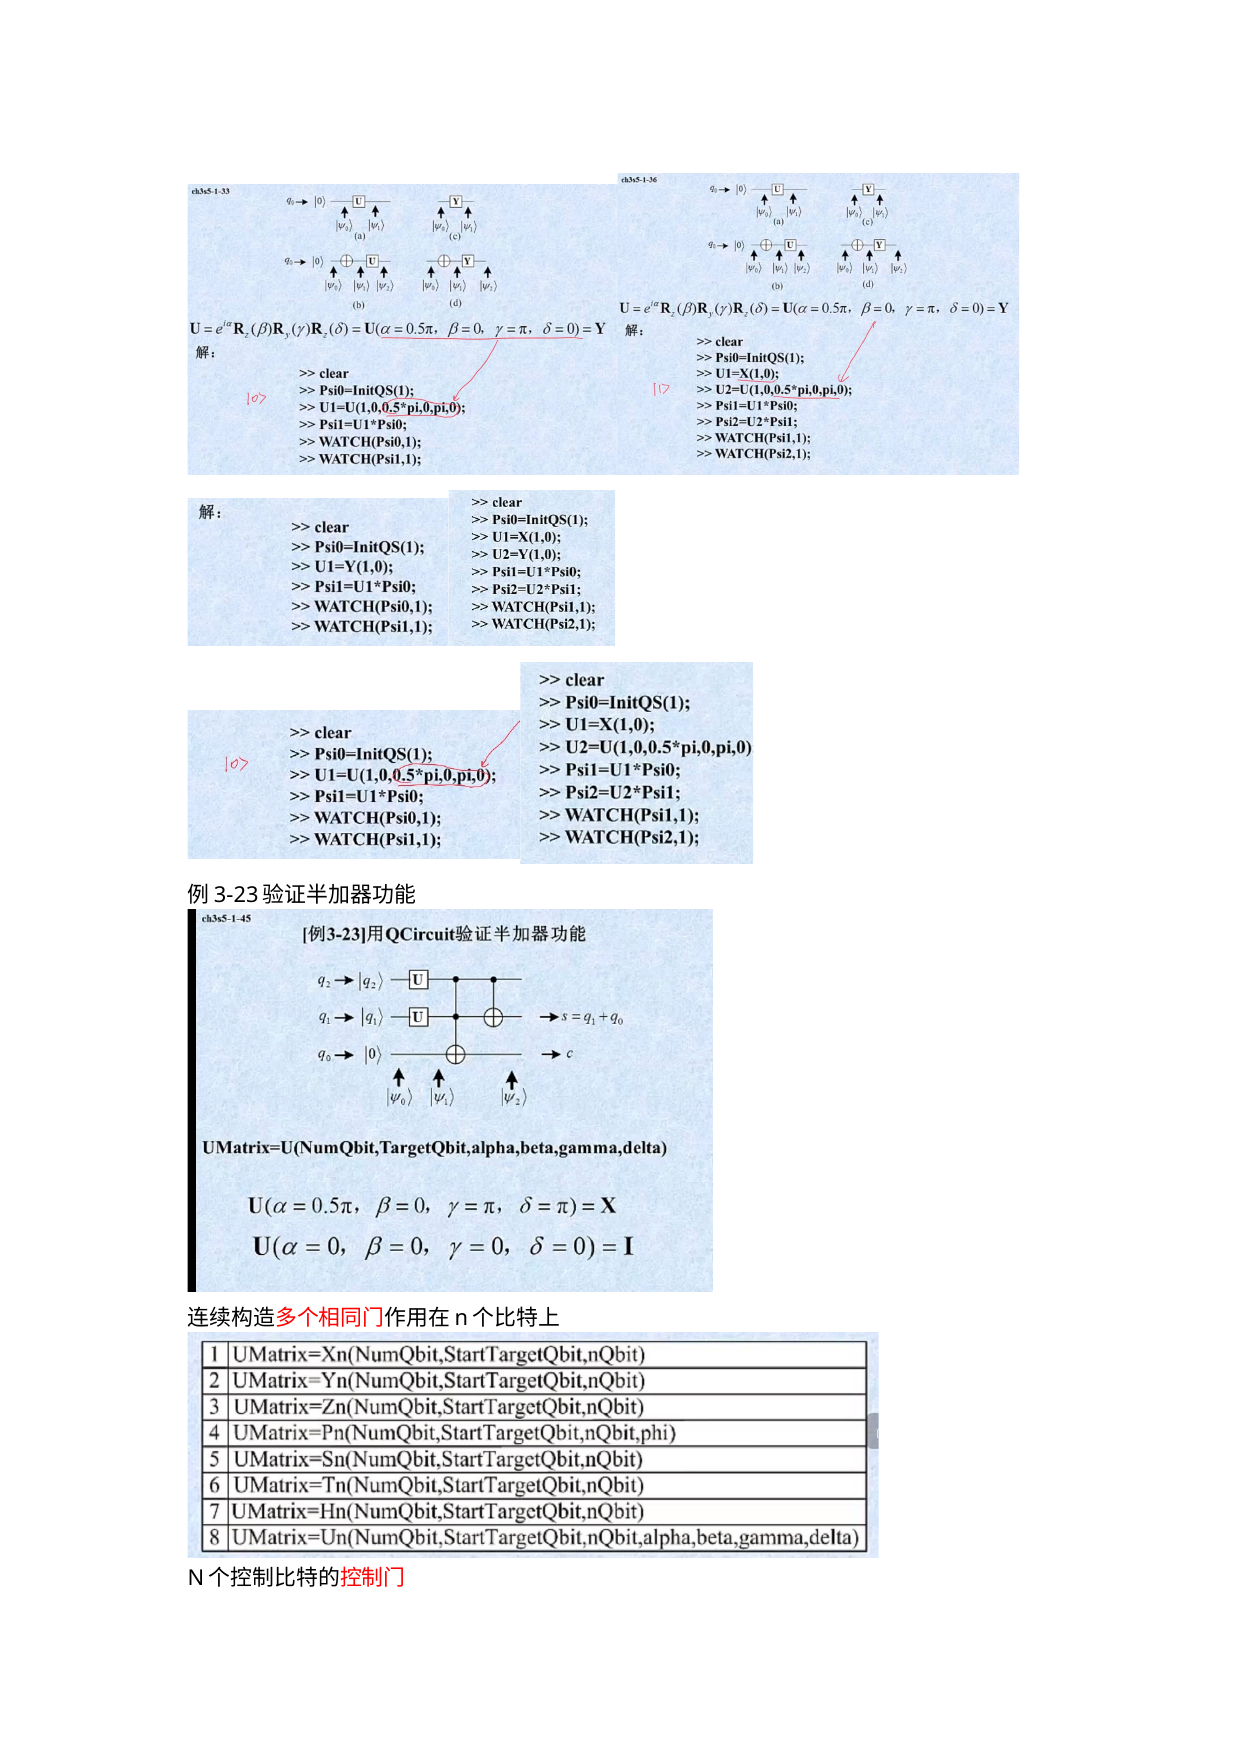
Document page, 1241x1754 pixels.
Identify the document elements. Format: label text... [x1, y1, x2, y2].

text 连续构造多个相同门作用在n个比特上 [187, 1299, 1053, 1332]
picture [187, 173, 1020, 475]
picture [187, 1332, 879, 1558]
picture [187, 662, 754, 864]
picture [187, 490, 616, 646]
picture [187, 909, 713, 1292]
text N个控制比特的控制门 [187, 1559, 1053, 1592]
text 例3-23验证半加器功能 [187, 877, 1053, 909]
